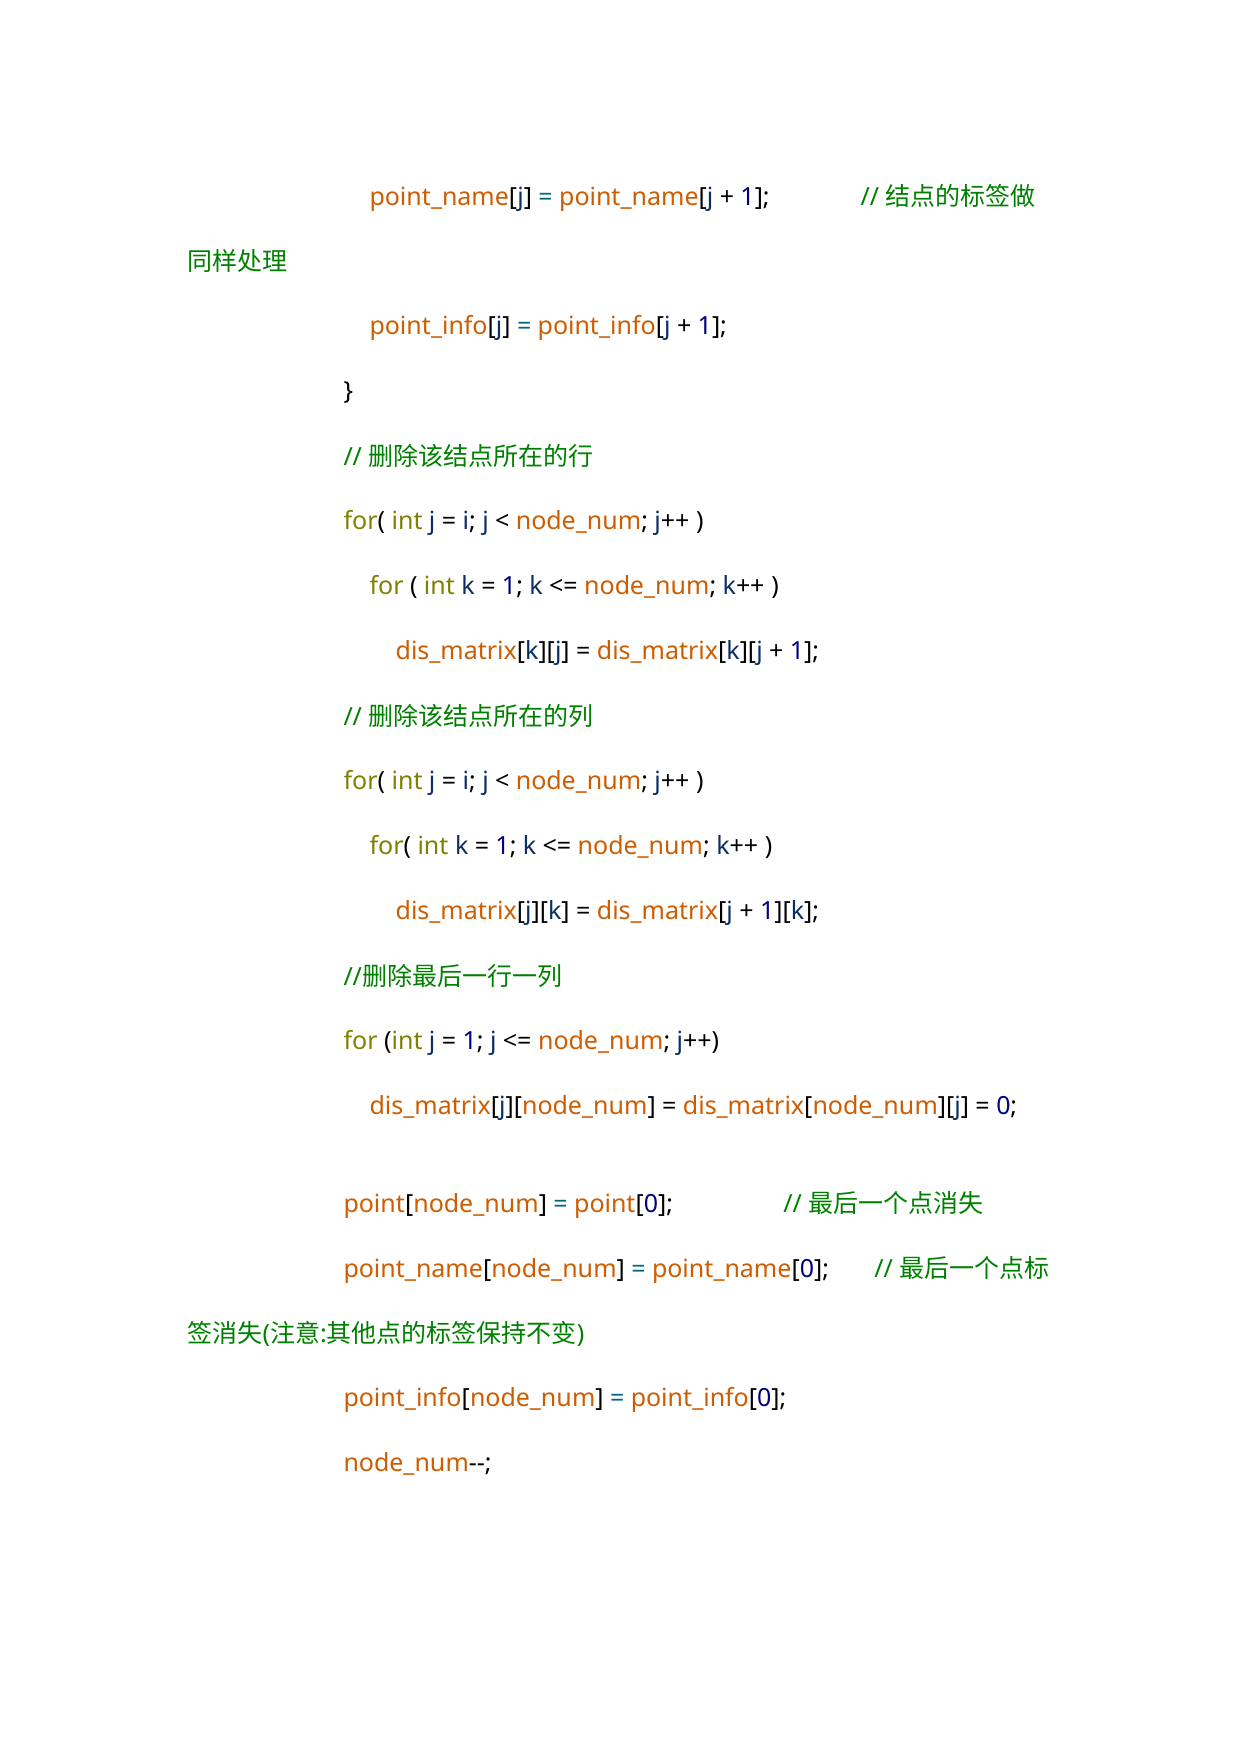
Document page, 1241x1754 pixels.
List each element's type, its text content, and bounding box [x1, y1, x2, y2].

text point_info[node_num] = point_info[0]; [187, 1364, 1053, 1429]
text point_info[j] = point_info[j + 1]; [187, 292, 1053, 357]
text for( int k = 1; k <= node_num; k++ ) [187, 812, 1053, 877]
text dis_matrix[k][j] = dis_matrix[k][j + 1]; [187, 617, 1053, 682]
text dis_matrix[j][node_num] = dis_matrix[node_num][j] = 0; [187, 1072, 1053, 1137]
text for (int j = 1; j <= node_num; j++) [187, 1007, 1053, 1072]
text dis_matrix[j][k] = dis_matrix[j + 1][k]; [187, 877, 1053, 942]
text for( int j = i; j < node_num; j++ ) [187, 747, 1053, 812]
text // 删除该结点所在的列 [187, 682, 1053, 747]
text } [187, 357, 1053, 422]
text point_name[node_num] = point_name[0]; // 最后一个点标签消失(注意:其他点的标签保持不变) [187, 1234, 1053, 1364]
text point_name[j] = point_name[j + 1]; // 结点的标签做同样处理 [187, 162, 1053, 292]
text for ( int k = 1; k <= node_num; k++ ) [187, 552, 1053, 617]
text //删除最后一行一列 [187, 942, 1053, 1007]
text node_num--; [187, 1429, 1053, 1494]
text point[node_num] = point[0]; // 最后一个点消失 [187, 1169, 1053, 1234]
text for( int j = i; j < node_num; j++ ) [187, 487, 1053, 552]
text // 删除该结点所在的行 [187, 422, 1053, 487]
